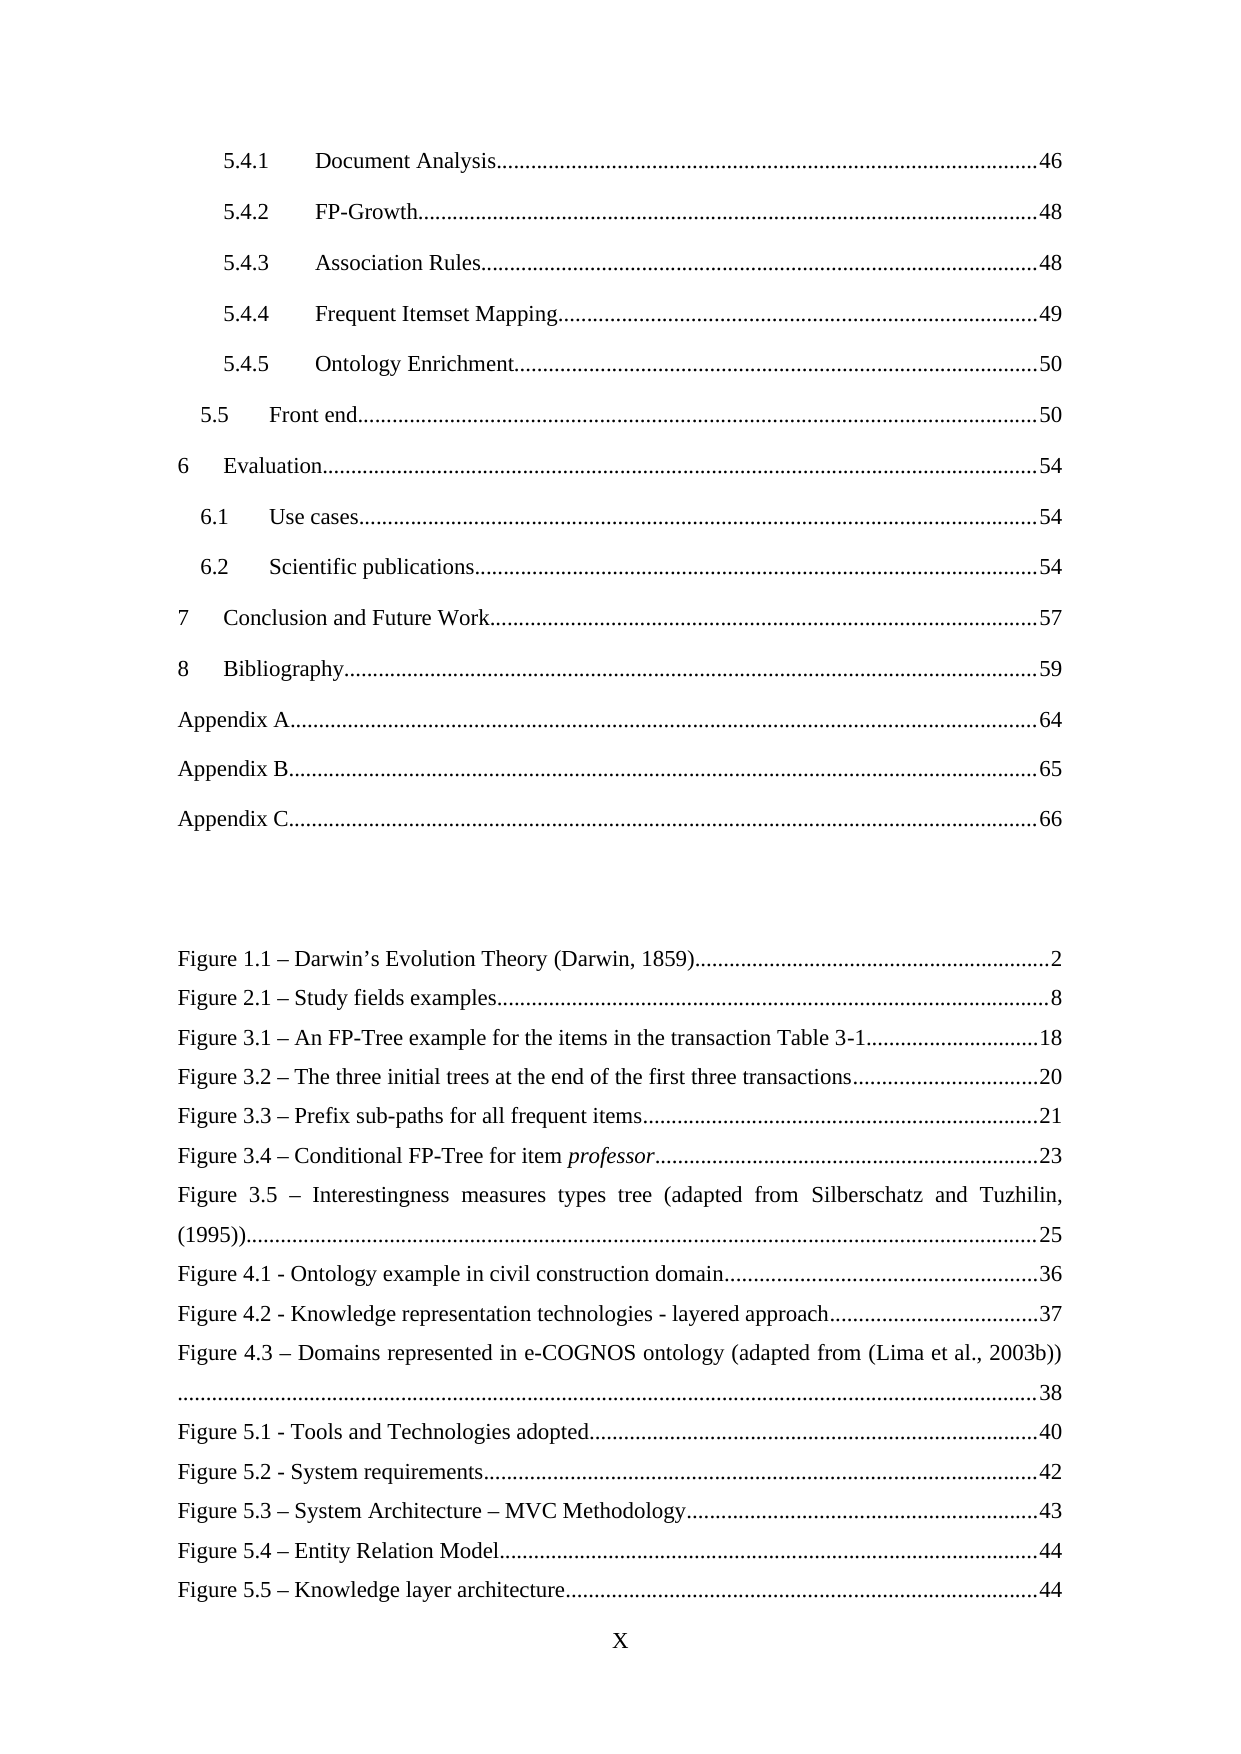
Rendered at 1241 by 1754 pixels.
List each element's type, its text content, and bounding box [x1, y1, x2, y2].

text Figure 5.1 - Tools and Technologies adopted 40 [177, 1418, 1063, 1445]
text Figure 4.3 – Domains represented in e-COGNOS ontology (adapted from (Lima et al., 2003b)) 38 [177, 1339, 1063, 1405]
text Figure 5.3 – System Architecture – MVC Methodology 43 [177, 1497, 1063, 1524]
text Figure 4.2 - Knowledge representation technologies - layered approach 37 [177, 1300, 1063, 1326]
text Figure 1.1 – Darwin’s Evolution Theory (Darwin, 1859) 2 [177, 945, 1063, 971]
text Figure 3.4 – Conditional FP-Tree for item professor 23 [177, 1142, 1063, 1168]
text Figure 5.5 – Knowledge layer architecture 44 [177, 1576, 1063, 1603]
text Figure 5.2 - System requirements 42 [177, 1458, 1063, 1484]
text Figure 3.5 – Interestingness measures types tree (adapted from Silberschatz and Tuzhilin, (1995)) 25 [177, 1182, 1063, 1247]
text Figure 3.3 – Prefix sub-paths for all frequent items 21 [177, 1103, 1063, 1129]
text Figure 4.1 - Ontology example in civil construction domain 36 [177, 1261, 1063, 1287]
text Figure 3.2 – The three initial trees at the end of the first three transactions 20 [177, 1063, 1063, 1089]
text Figure 5.4 – Entity Relation Model 44 [177, 1537, 1063, 1563]
text Figure 2.1 – Study fields examples 8 [177, 984, 1063, 1011]
text Figure 3.1 – An FP-Tree example for the items in the transaction Table 3-1. 18 [177, 1024, 1063, 1050]
